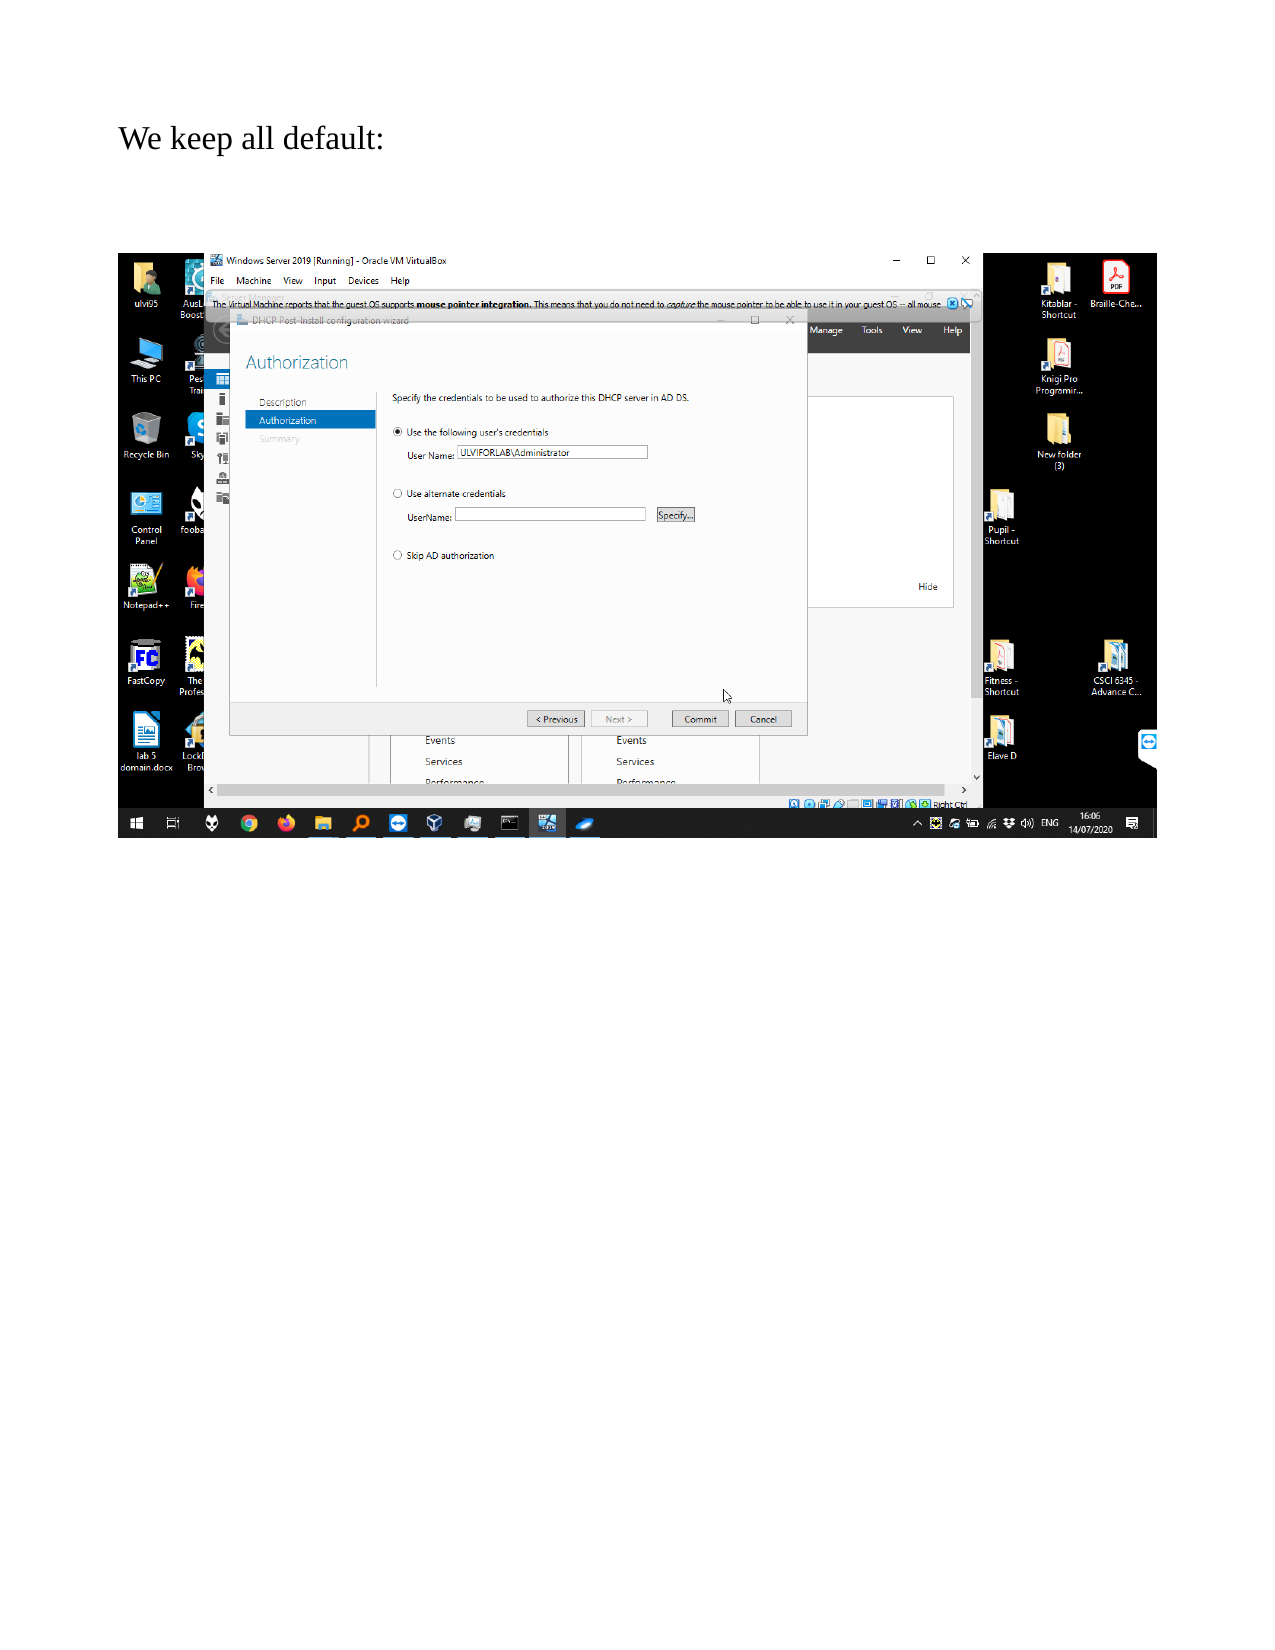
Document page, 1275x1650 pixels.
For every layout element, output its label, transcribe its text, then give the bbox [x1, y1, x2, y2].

picture [118, 253, 1157, 838]
text We keep all default: [118, 118, 1157, 156]
